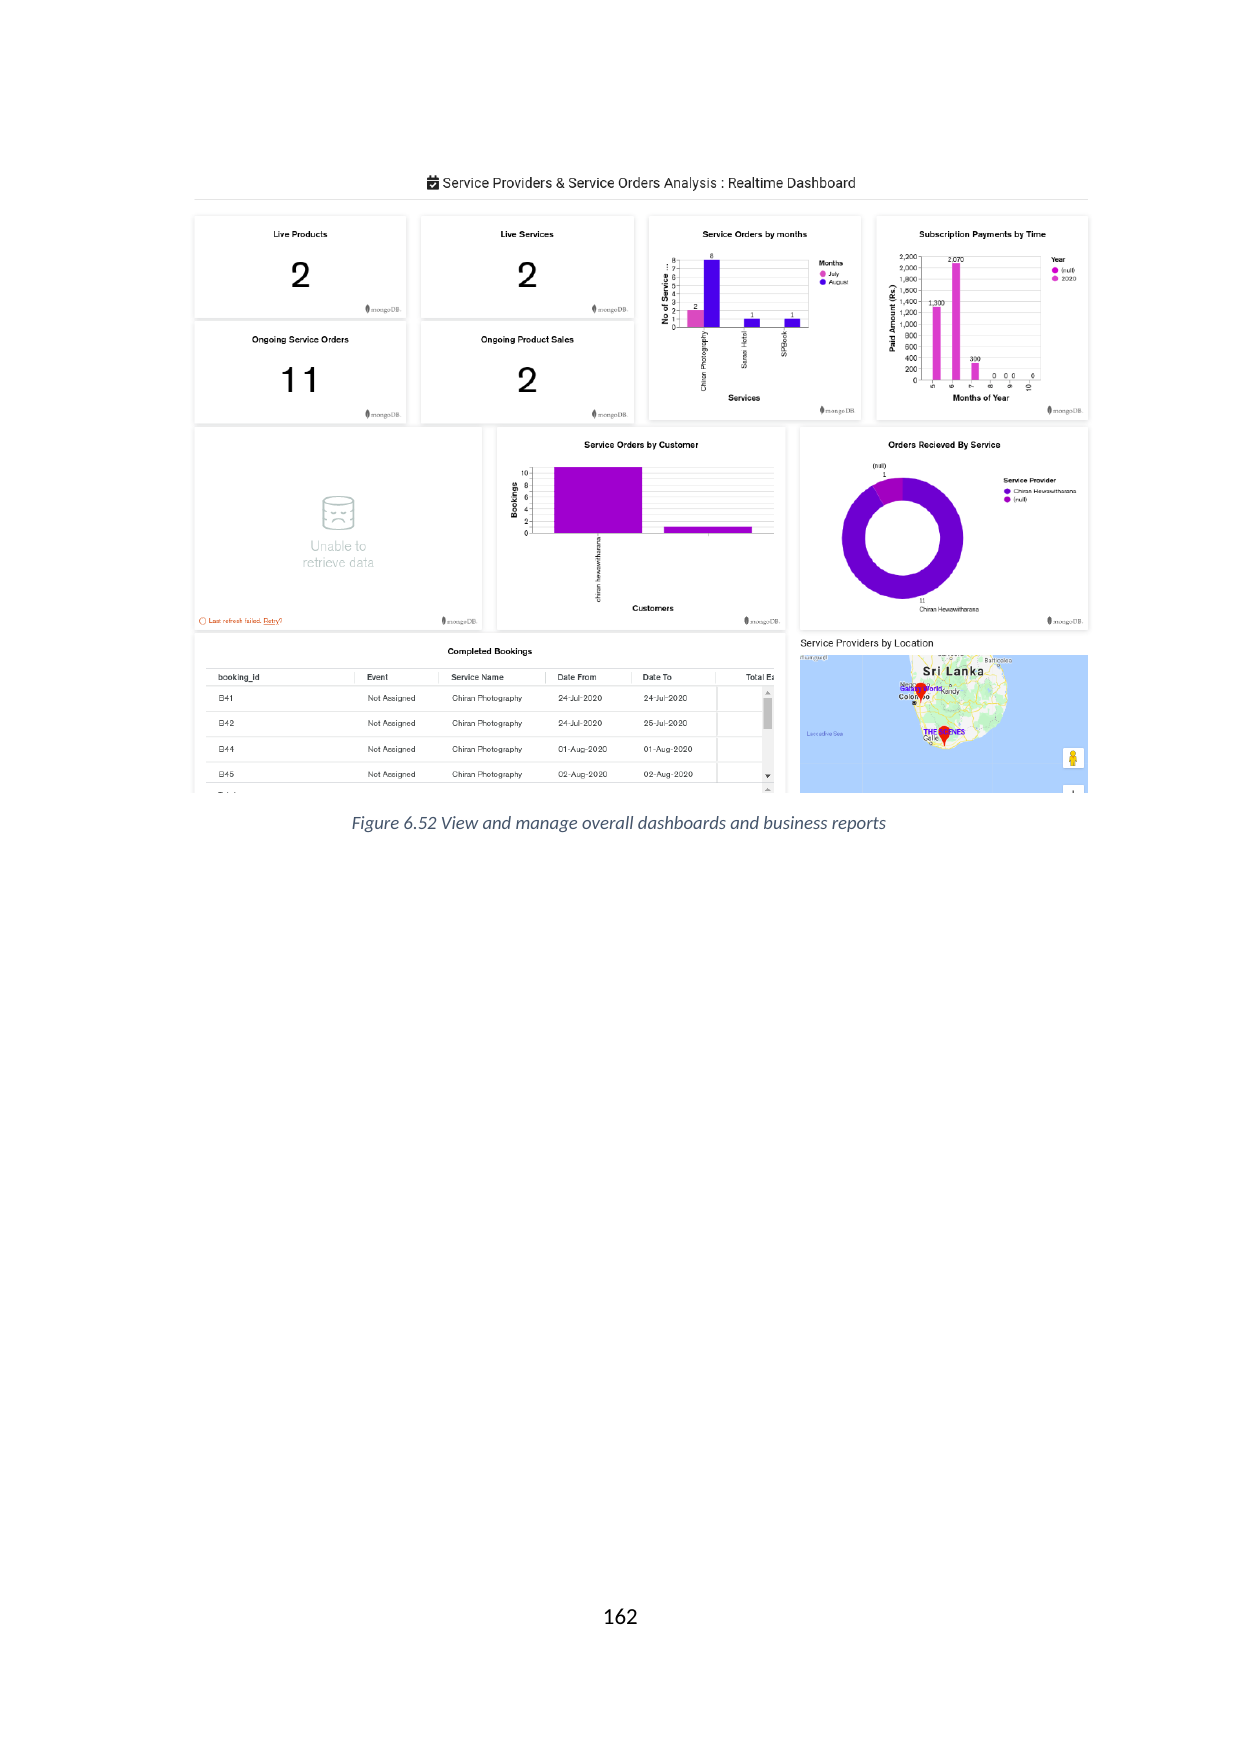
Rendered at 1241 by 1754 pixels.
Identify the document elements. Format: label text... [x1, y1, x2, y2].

text Figure 6.52 View and manage overall dashboards and business reports [187, 811, 1053, 834]
picture [187, 150, 1105, 793]
